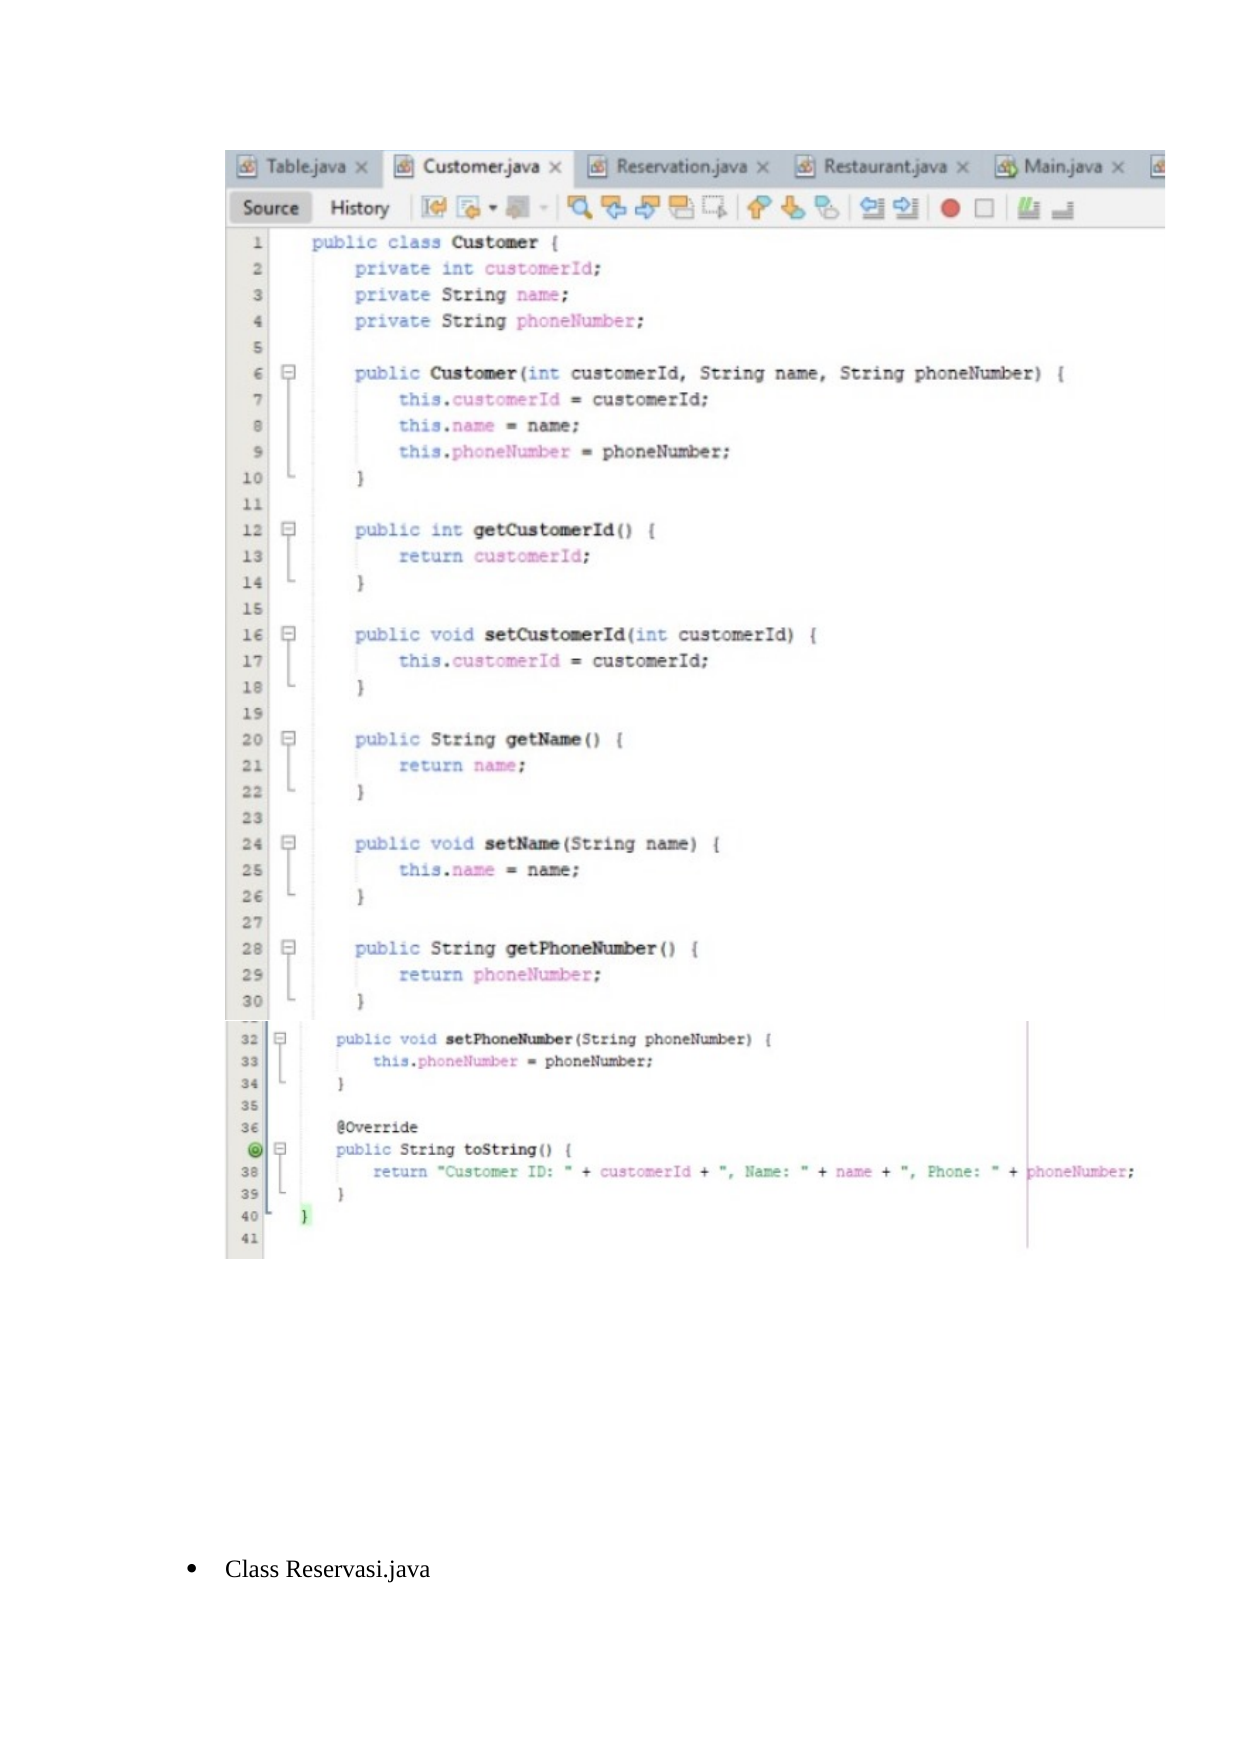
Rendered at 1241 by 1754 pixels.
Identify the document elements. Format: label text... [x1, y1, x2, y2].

picture [225, 150, 1166, 1020]
list Class Reservasi.java [187, 1554, 1090, 1583]
picture [224, 1021, 1165, 1259]
